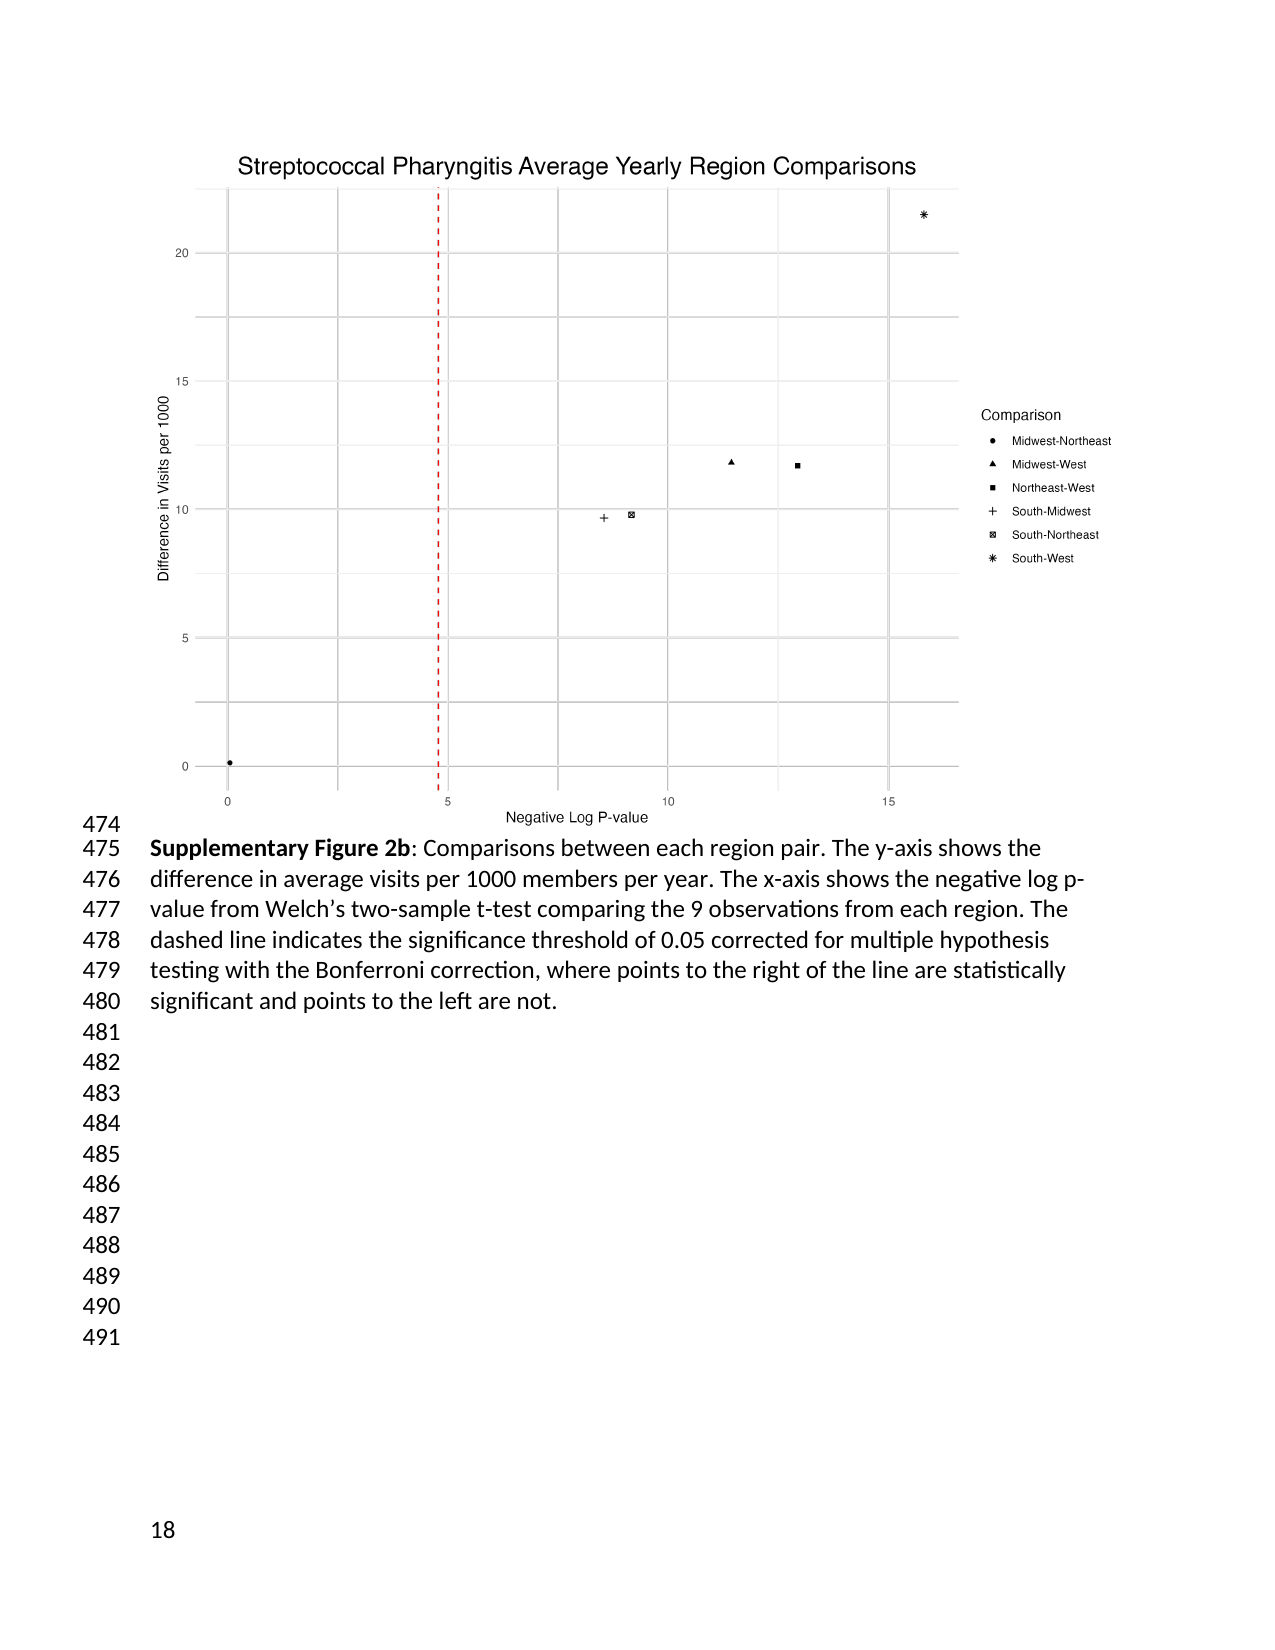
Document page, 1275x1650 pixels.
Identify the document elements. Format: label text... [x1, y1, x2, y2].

picture [150, 150, 1125, 833]
text Supplementary Figure 2b: Comparisons between each region pair. The y-axis shows the difference in average visits per 1000 members per year. The x-axis shows the negative log p-value from Welch’s two-sample t-test comparing the 9 observations from each region. The dashed line indicates the significance threshold of 0.05 corrected for multiple hypothesis testing with the Bonferroni correction, where points to the right of the line are statistically significant and points to the left are not. [150, 833, 1125, 1016]
